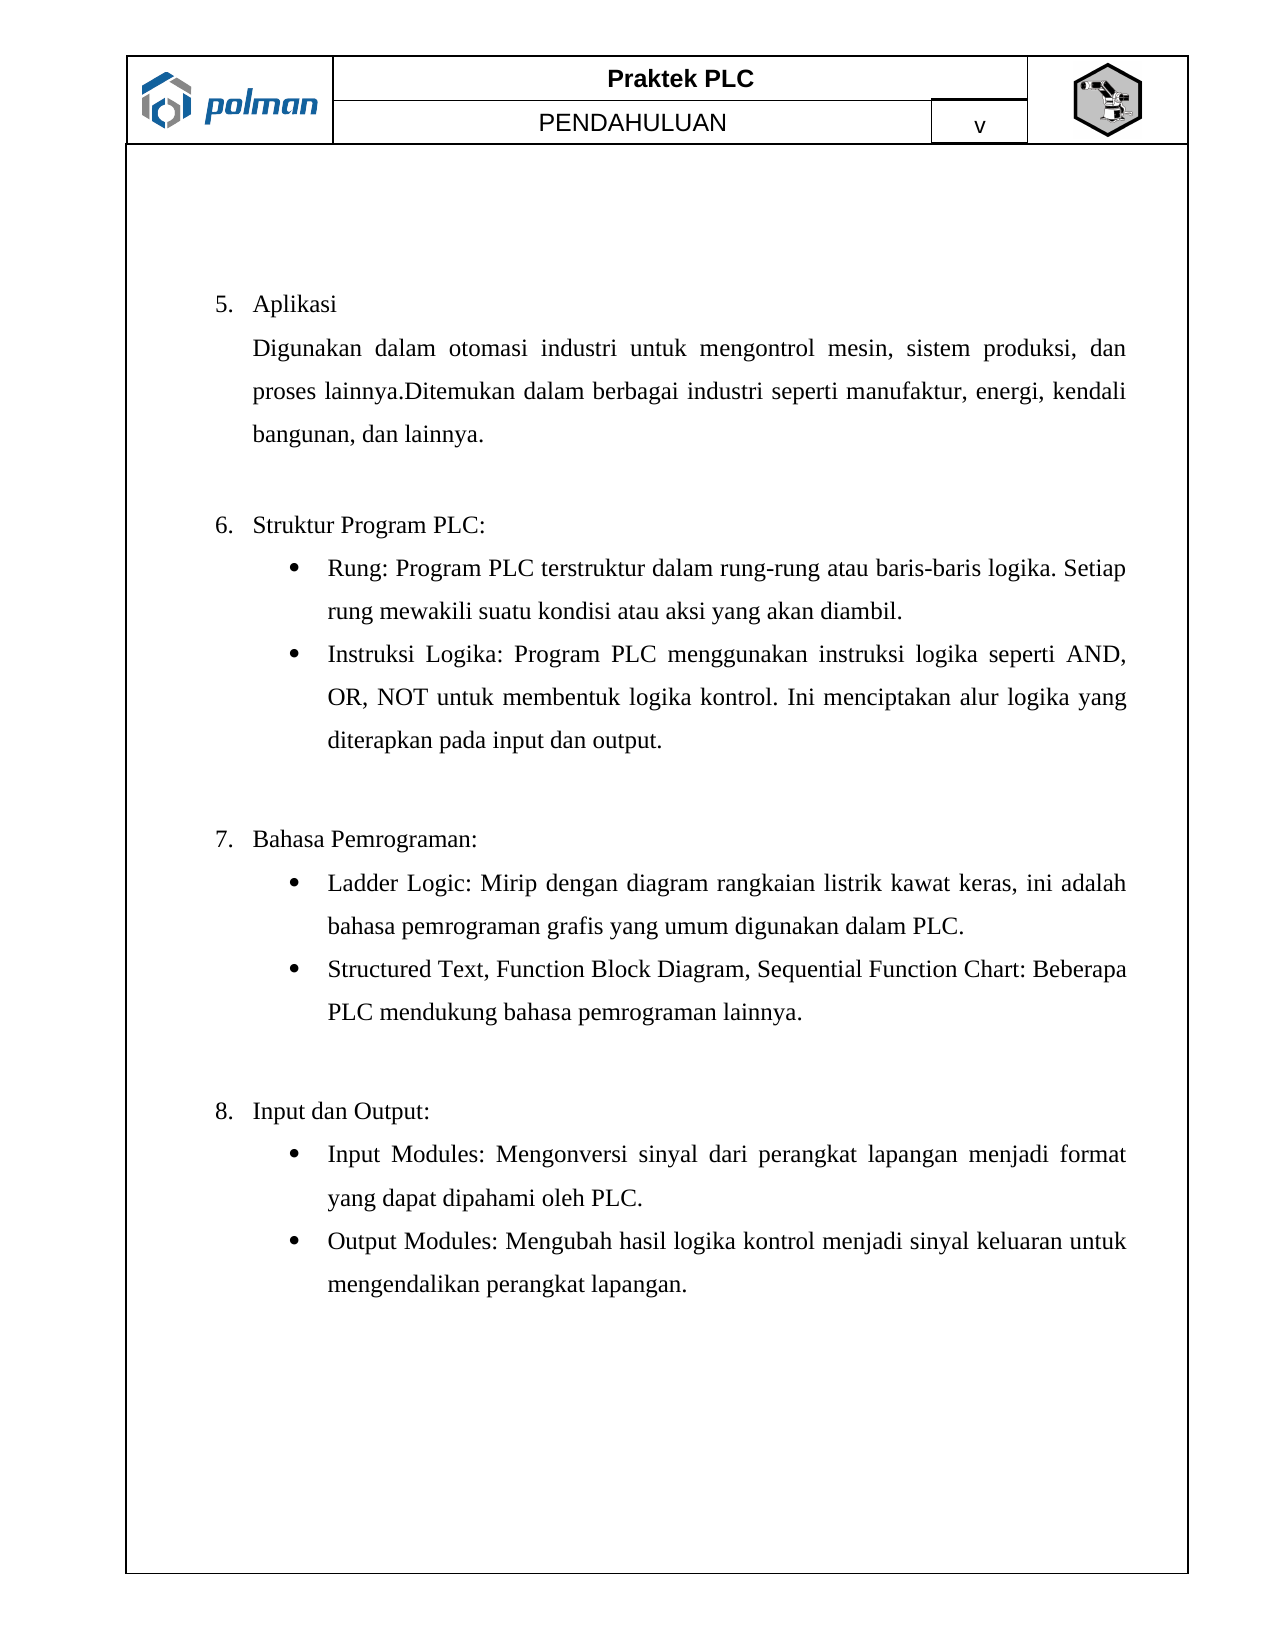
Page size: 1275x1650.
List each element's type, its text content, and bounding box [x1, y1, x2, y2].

list Output Modules: Mengubah hasil logika kontrol menjadi sinyal keluaran untuk mengendalikan perangkat lapangan. [290, 1226, 1127, 1298]
picture [142, 72, 318, 129]
picture [1073, 61, 1143, 139]
list Instruksi Logika: Program PLC menggunakan instruksi logika seperti AND, OR, NOT untuk membentuk logika kontrol. Ini menciptakan alur logika yang diterapkan pada input dan output. [290, 639, 1127, 754]
list Rung: Program PLC terstruktur dalam rung-rung atau baris-baris logika. Setiap rung mewakili suatu kondisi atau aksi yang akan diambil. [290, 553, 1127, 625]
list Bahasa Pemrograman: [215, 824, 1127, 853]
list Struktur Program PLC: [215, 510, 1127, 538]
list Structured Text, Function Block Diagram, Sequential Function Chart: Beberapa PLC mendukung bahasa pemrograman lainnya. [290, 954, 1127, 1026]
list Input dan Output: [215, 1096, 1127, 1125]
list Ladder Logic: Mirip dengan diagram rangkaian listrik kawat keras, ini adalah bahasa pemrograman grafis yang umum digunakan dalam PLC. [290, 868, 1127, 939]
list Aplikasi [215, 289, 1127, 318]
list Digunakan dalam otomasi industri untuk mengontrol mesin, sistem produksi, dan proses lainnya.Ditemukan dalam berbagai industri seperti manufaktur, energi, kendali bangunan, dan lainnya. [252, 333, 1127, 448]
list Input Modules: Mengonversi sinyal dari perangkat lapangan menjadi format yang dapat dipahami oleh PLC. [290, 1139, 1127, 1211]
